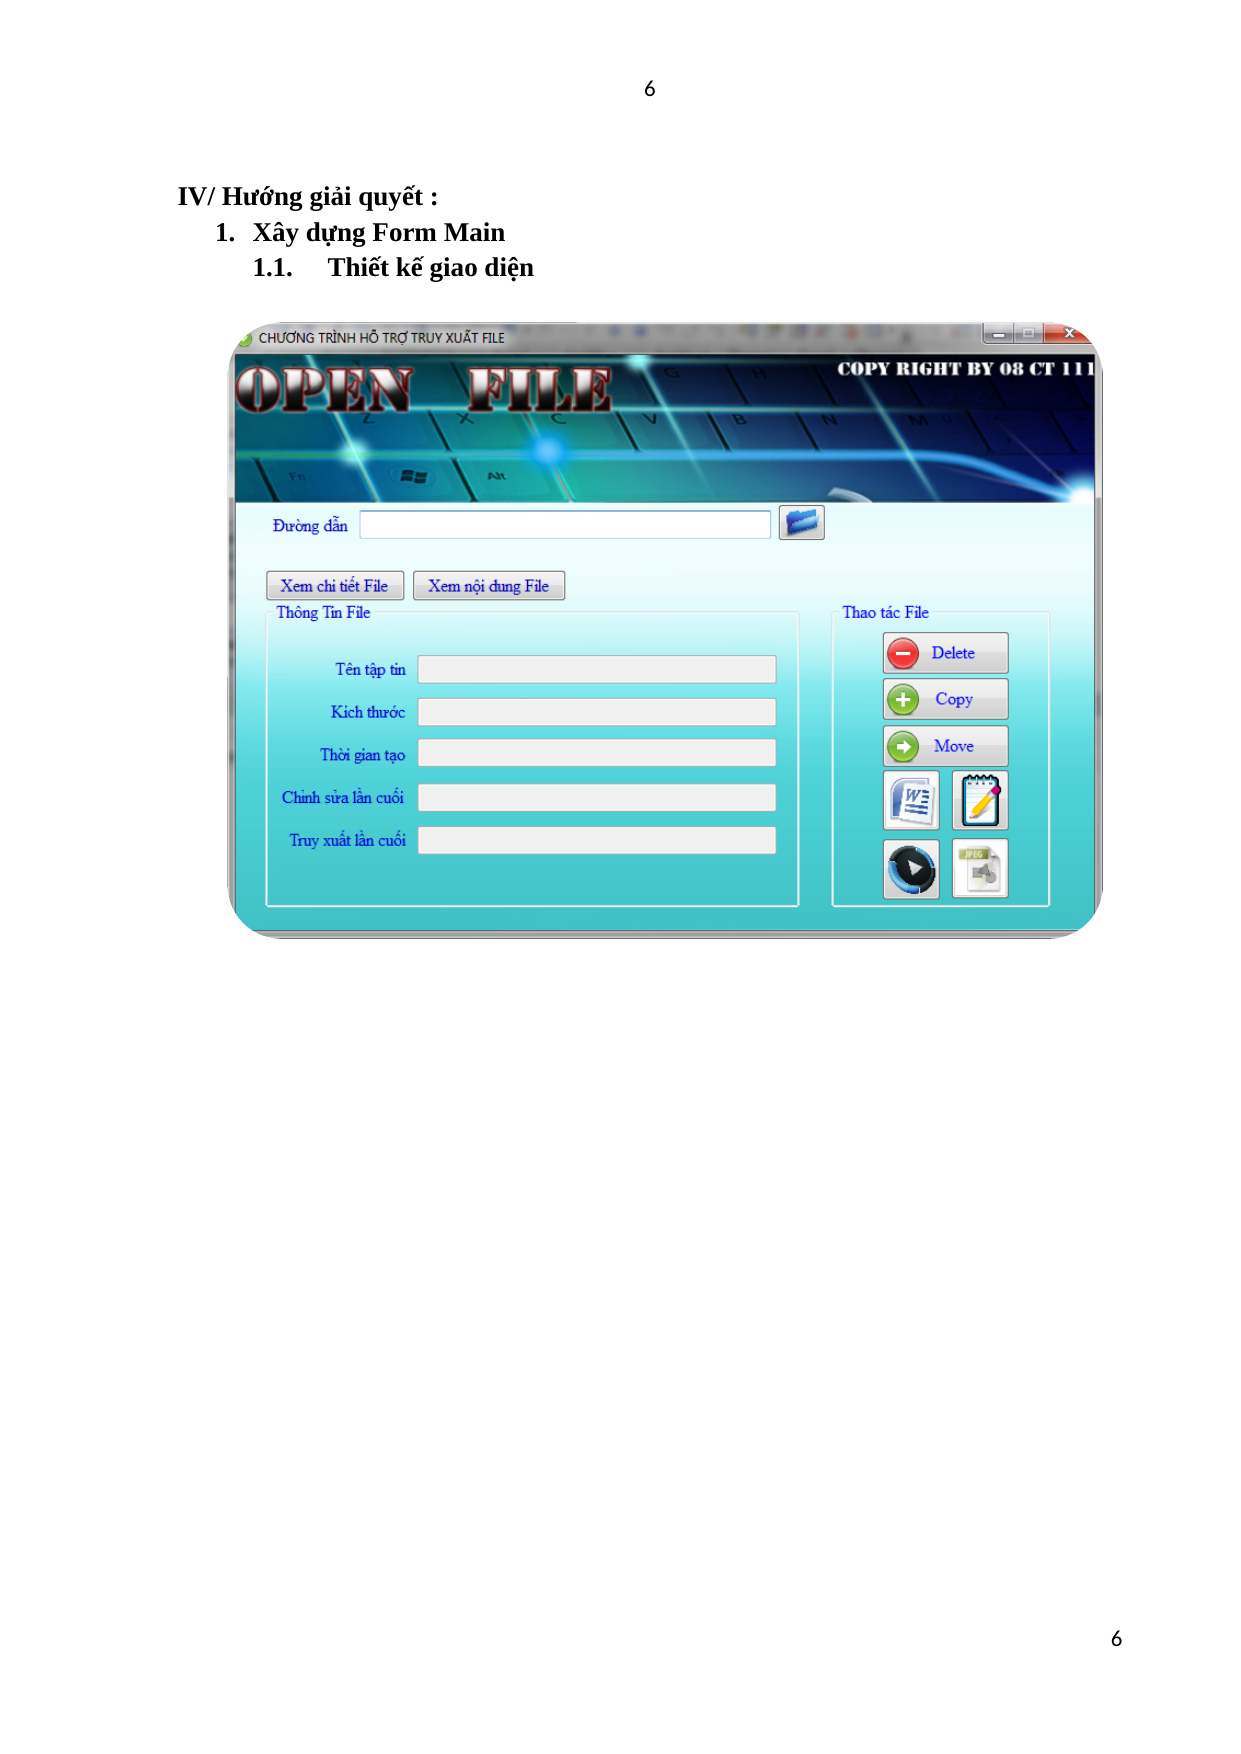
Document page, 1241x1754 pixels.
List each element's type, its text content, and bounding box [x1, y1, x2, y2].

list Xây dựng Form Main [215, 216, 1122, 247]
picture [227, 322, 1103, 939]
list Thiết kế giao diện [252, 251, 1122, 282]
subtitle IV/ Hướng giải quyết : [177, 180, 1122, 211]
